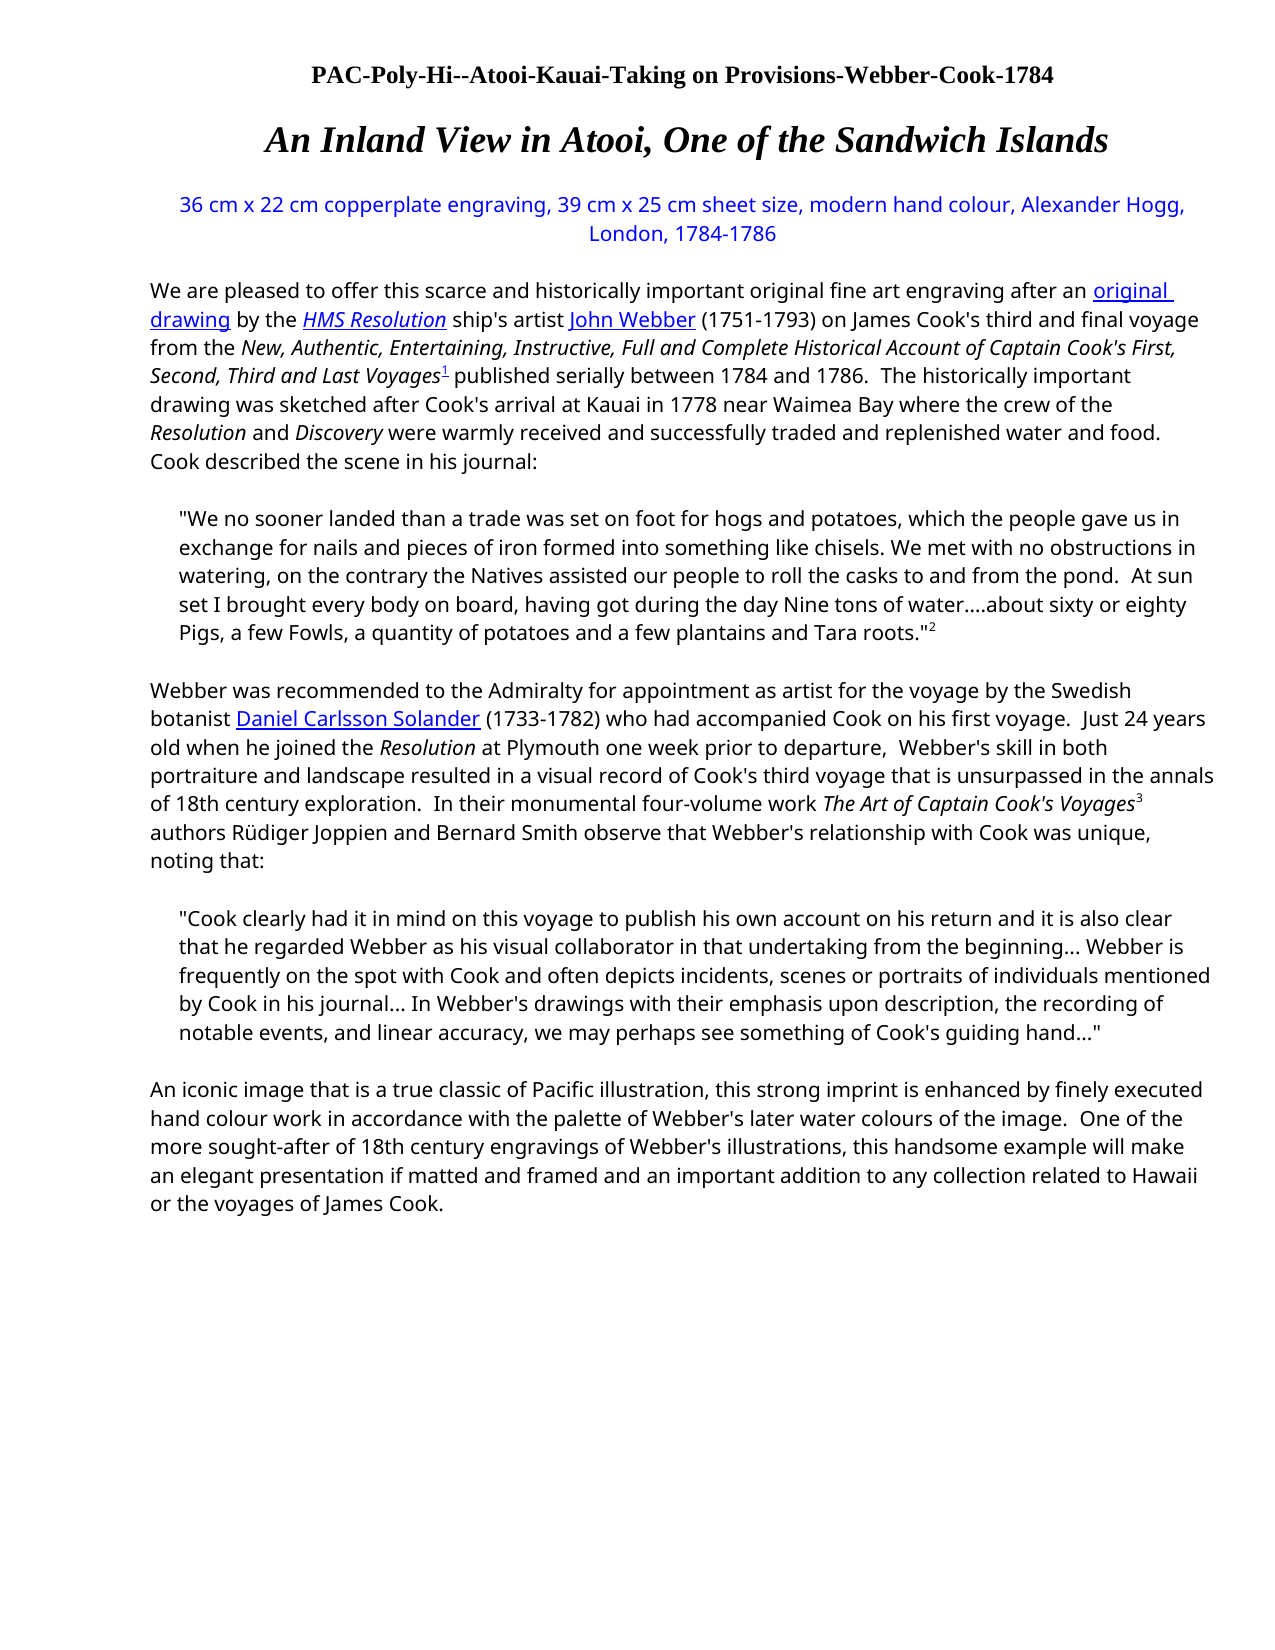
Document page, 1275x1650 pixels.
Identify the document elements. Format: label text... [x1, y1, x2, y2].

text 36 cm x 22 cm copperplate engraving, 39 cm x 25 cm sheet size, modern hand colour, Alexander Hogg, London, 1784-1786 [150, 190, 1215, 247]
subtitle An Inland View in Atooi, One of the Sandwich Islands [150, 118, 1215, 161]
text "We no sooner landed than a trade was set on foot for hogs and potatoes, which the people gave us in exchange for nails and pieces of iron formed into something like chisels. We met with no obstructions in watering, on the contrary the Natives assisted our people to roll the casks to and from the pond. At sun set I brought every body on board, having got during the day Nine tons of water….about sixty or eighty Pigs, a few Fowls, a quantity of potatoes and a few plantains and Tara roots."2 [179, 504, 1215, 647]
text An iconic image that is a true classic of Pacific illustration, this strong imprint is enhanced by finely executed hand colour work in accordance with the palette of Webber's later water colours of the image. One of the more sought-after of 18th century engravings of Webber's illustrations, this handsome example will make an elegant presentation if matted and framed and an important addition to any collection related to Hawaii or the voyages of James Cook. [150, 1075, 1215, 1218]
text We are pleased to offer this scarce and historically important original fine art engraving after an original drawing by the HMS Resolution ship's artist John Webber (1751-1793) on James Cook's third and final voyage from the New, Authentic, Entertaining, Instructive, Full and Complete Historical Account of Captain Cook's First, Second, Third and Last Voyages1 published serially between 1784 and 1786. The historically important drawing was sketched after Cook's arrival at Kauai in 1778 near Waimea Bay where the crew of the Resolution and Discovery were warmly received and successfully traded and replenished water and food. Cook described the scene in his journal: [150, 276, 1215, 475]
text "Cook clearly had it in mind on this voyage to publish his own account on his return and it is also clear that he regarded Webber as his visual collaborator in that undertaking from the beginning... Webber is frequently on the spot with Cook and often depicts incidents, scenes or portraits of individuals mentioned by Cook in his journal... In Webber's drawings with their emphasis upon description, the recording of notable events, and linear accuracy, we may perhaps see something of Cook's guiding hand..." [179, 904, 1215, 1046]
subtitle PAC-Poly-Hi--Atooi-Kauai-Taking on Provisions-Webber-Cook-1784 [150, 60, 1215, 89]
text Webber was recommended to the Admiralty for appointment as artist for the voyage by the Swedish botanist Daniel Carlsson Solander (1733-1782) who had accompanied Cook on his first voyage. Just 24 years old when he joined the Resolution at Plymouth one week prior to departure, Webber's skill in both portraiture and landscape resulted in a visual record of Cook's third voyage that is unsurpassed in the annals of 18th century exploration. In their monumental four-volume work The Art of Captain Cook's Voyages3 authors Rüdiger Joppien and Bernard Smith observe that Webber's relationship with Cook was unique, noting that: [150, 676, 1215, 875]
